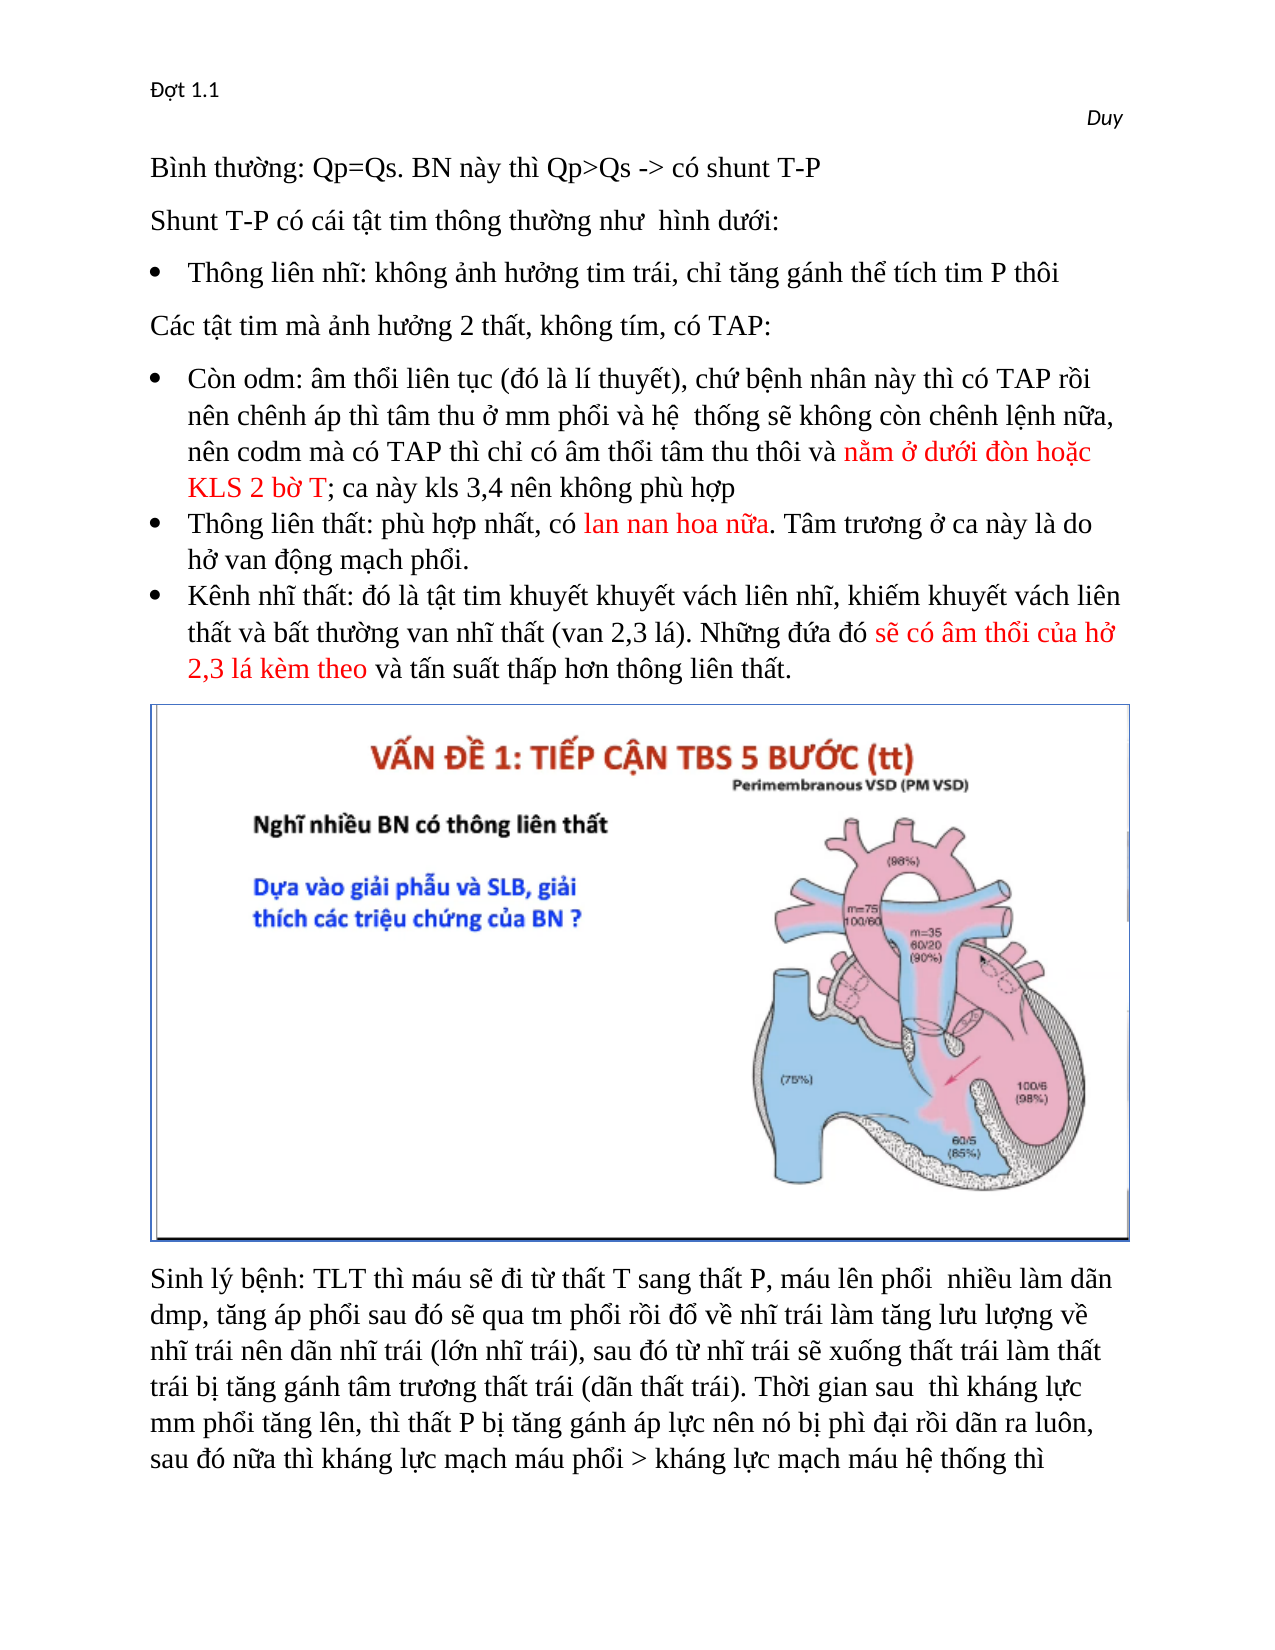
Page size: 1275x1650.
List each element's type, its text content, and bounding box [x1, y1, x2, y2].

picture [156, 705, 1129, 1240]
list Thông liên nhĩ: không ảnh hưởng tim trái, chỉ tăng gánh thể tích tim P thôi [150, 256, 1125, 289]
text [150, 1261, 1125, 1475]
list Thông liên thất: phù hợp nhất, có lan nan hoa nữa. Tâm trương ở ca này là do hở van động mạch phổi. [150, 506, 1125, 576]
text Shunt T-P có cái tật tim thông thường như hình dưới: [150, 203, 1125, 236]
text Các tật tim mà ảnh hưởng 2 thất, không tím, có TAP: [150, 308, 1125, 342]
list Kênh nhĩ thất: đó là tật tim khuyết khuyết vách liên nhĩ, khiếm khuyết vách liên thất và bất thường van nhĩ thất (van 2,3 lá). Những đứa đó sẽ có âm thổi của hở 2,3 lá kèm theo và tấn suất thấp hơn thông liên thất. [150, 578, 1125, 684]
text Bình thường: Qp=Qs. BN này thì Qp>Qs -> có shunt T-P [150, 150, 1125, 183]
list Còn odm: âm thổi liên tục (đó là lí thuyết), chứ bệnh nhân này thì có TAP rồi nên chênh áp thì tâm thu ở mm phổi và hệ thống sẽ không còn chênh lệnh nữa, nên codm mà có TAP thì chỉ có âm thổi tâm thu thôi và nằm ở dưới đòn hoặc KLS 2 bờ T; ca này kls 3,4 nên không phù hợp [150, 361, 1125, 503]
